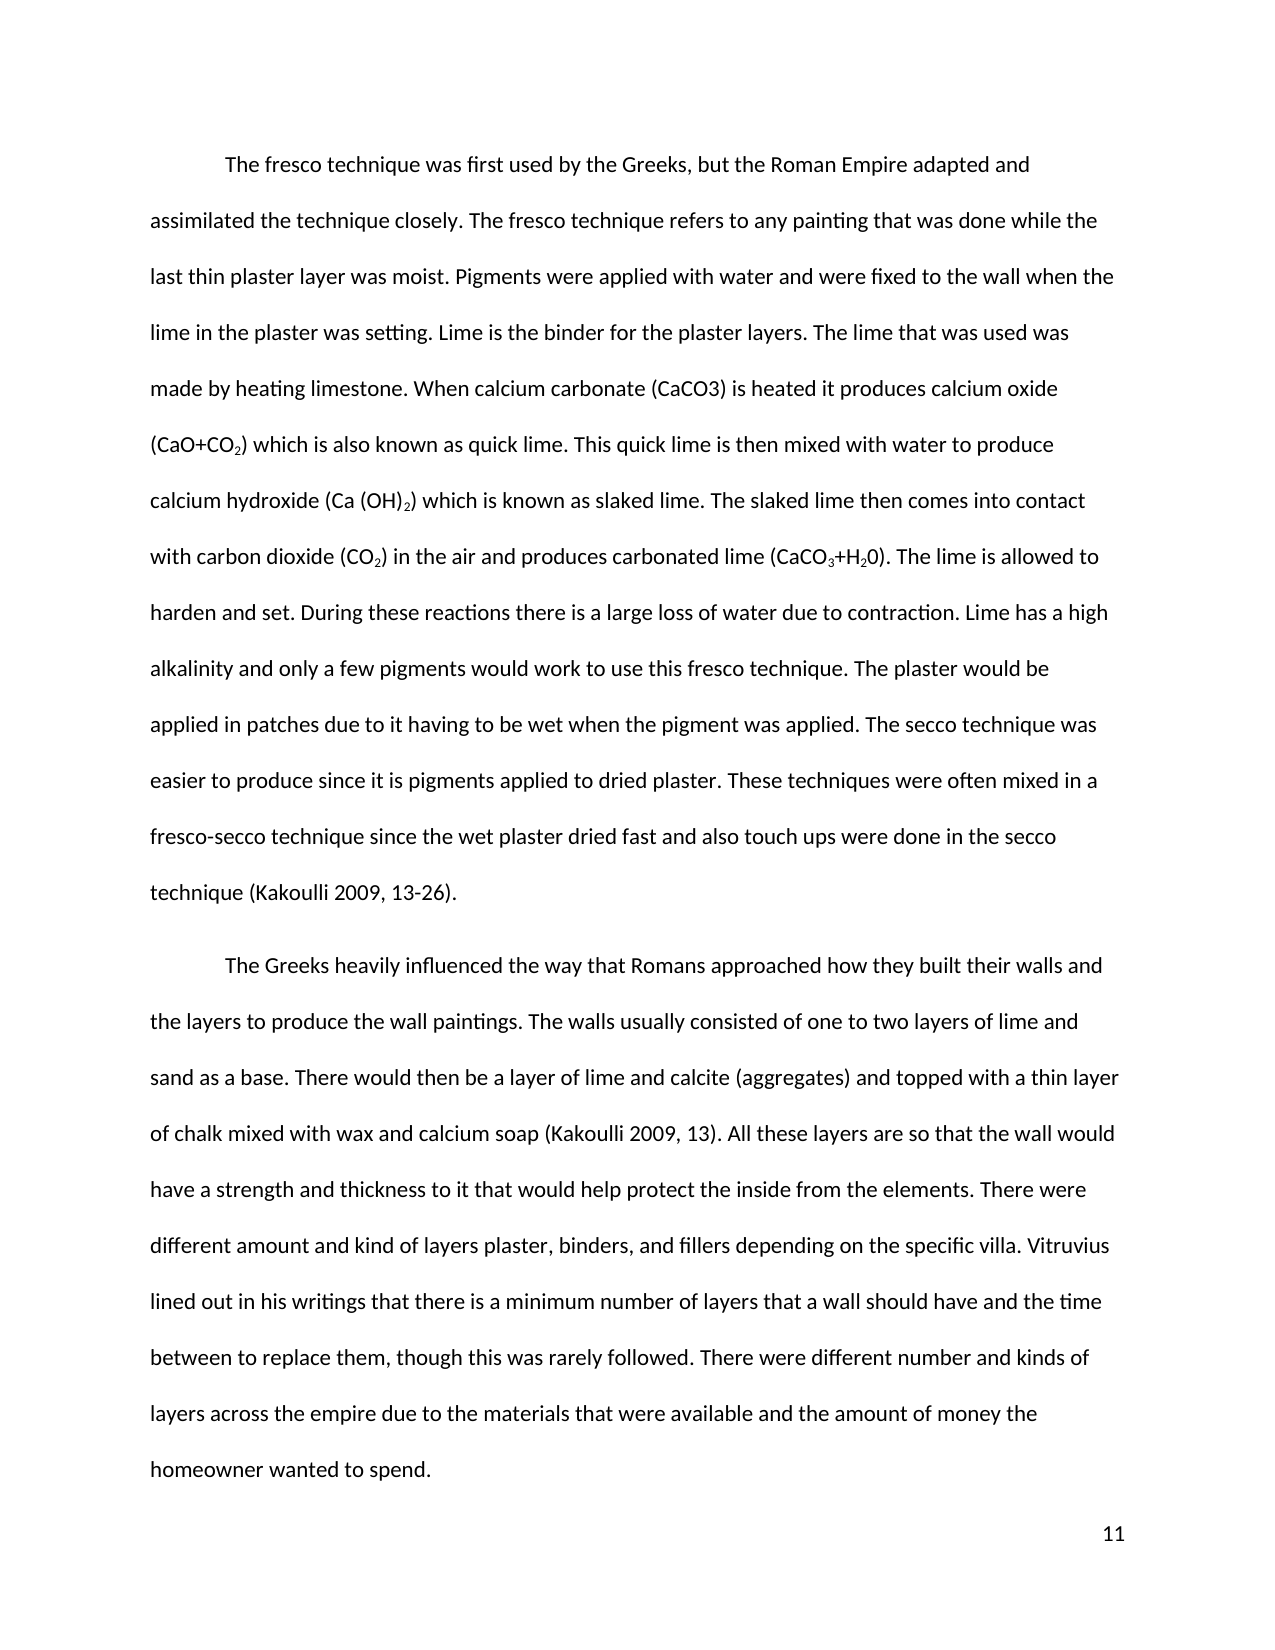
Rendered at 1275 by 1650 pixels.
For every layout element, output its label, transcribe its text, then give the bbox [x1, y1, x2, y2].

text The fresco technique was first used by the Greeks, but the Roman Empire adapted and assimilated the technique closely. The fresco technique refers to any painting that was done while the last thin plaster layer was moist. Pigments were applied with water and were fixed to the wall when the lime in the plaster was setting. Lime is the binder for the plaster layers. The lime that was used was made by heating limestone. When calcium carbonate (CaCO3) is heated it produces calcium oxide (CaO+CO2) which is also known as quick lime. This quick lime is then mixed with water to produce calcium hydroxide (Ca (OH)2) which is known as slaked lime. The slaked lime then comes into contact with carbon dioxide (CO2) in the air and produces carbonated lime (CaCO3+H20). The lime is allowed to harden and set. During these reactions there is a large loss of water due to contraction. Lime has a high alkalinity and only a few pigments would work to use this fresco technique. The plaster would be applied in patches due to it having to be wet when the pigment was applied. The secco technique was easier to produce since it is pigments applied to dried plaster. These techniques were often mixed in a fresco-secco technique since the wet plaster dried fast and also touch ups were done in the secco technique (Kakoulli 2009, 13-26). [150, 150, 1125, 907]
text The Greeks heavily influenced the way that Romans approached how they built their walls and the layers to produce the wall paintings. The walls usually consisted of one to two layers of lime and sand as a base. There would then be a layer of lime and calcite (aggregates) and topped with a thin layer of chalk mixed with wax and calcium soap (Kakoulli 2009, 13). All these layers are so that the wall would have a strength and thickness to it that would help protect the inside from the elements. There were different amount and kind of layers plaster, binders, and fillers depending on the specific villa. Vitruvius lined out in his writings that there is a minimum number of layers that a wall should have and the time between to replace them, though this was rarely followed. There were different number and kinds of layers across the empire due to the materials that were available and the amount of money the homeowner wanted to spend. [150, 951, 1125, 1484]
